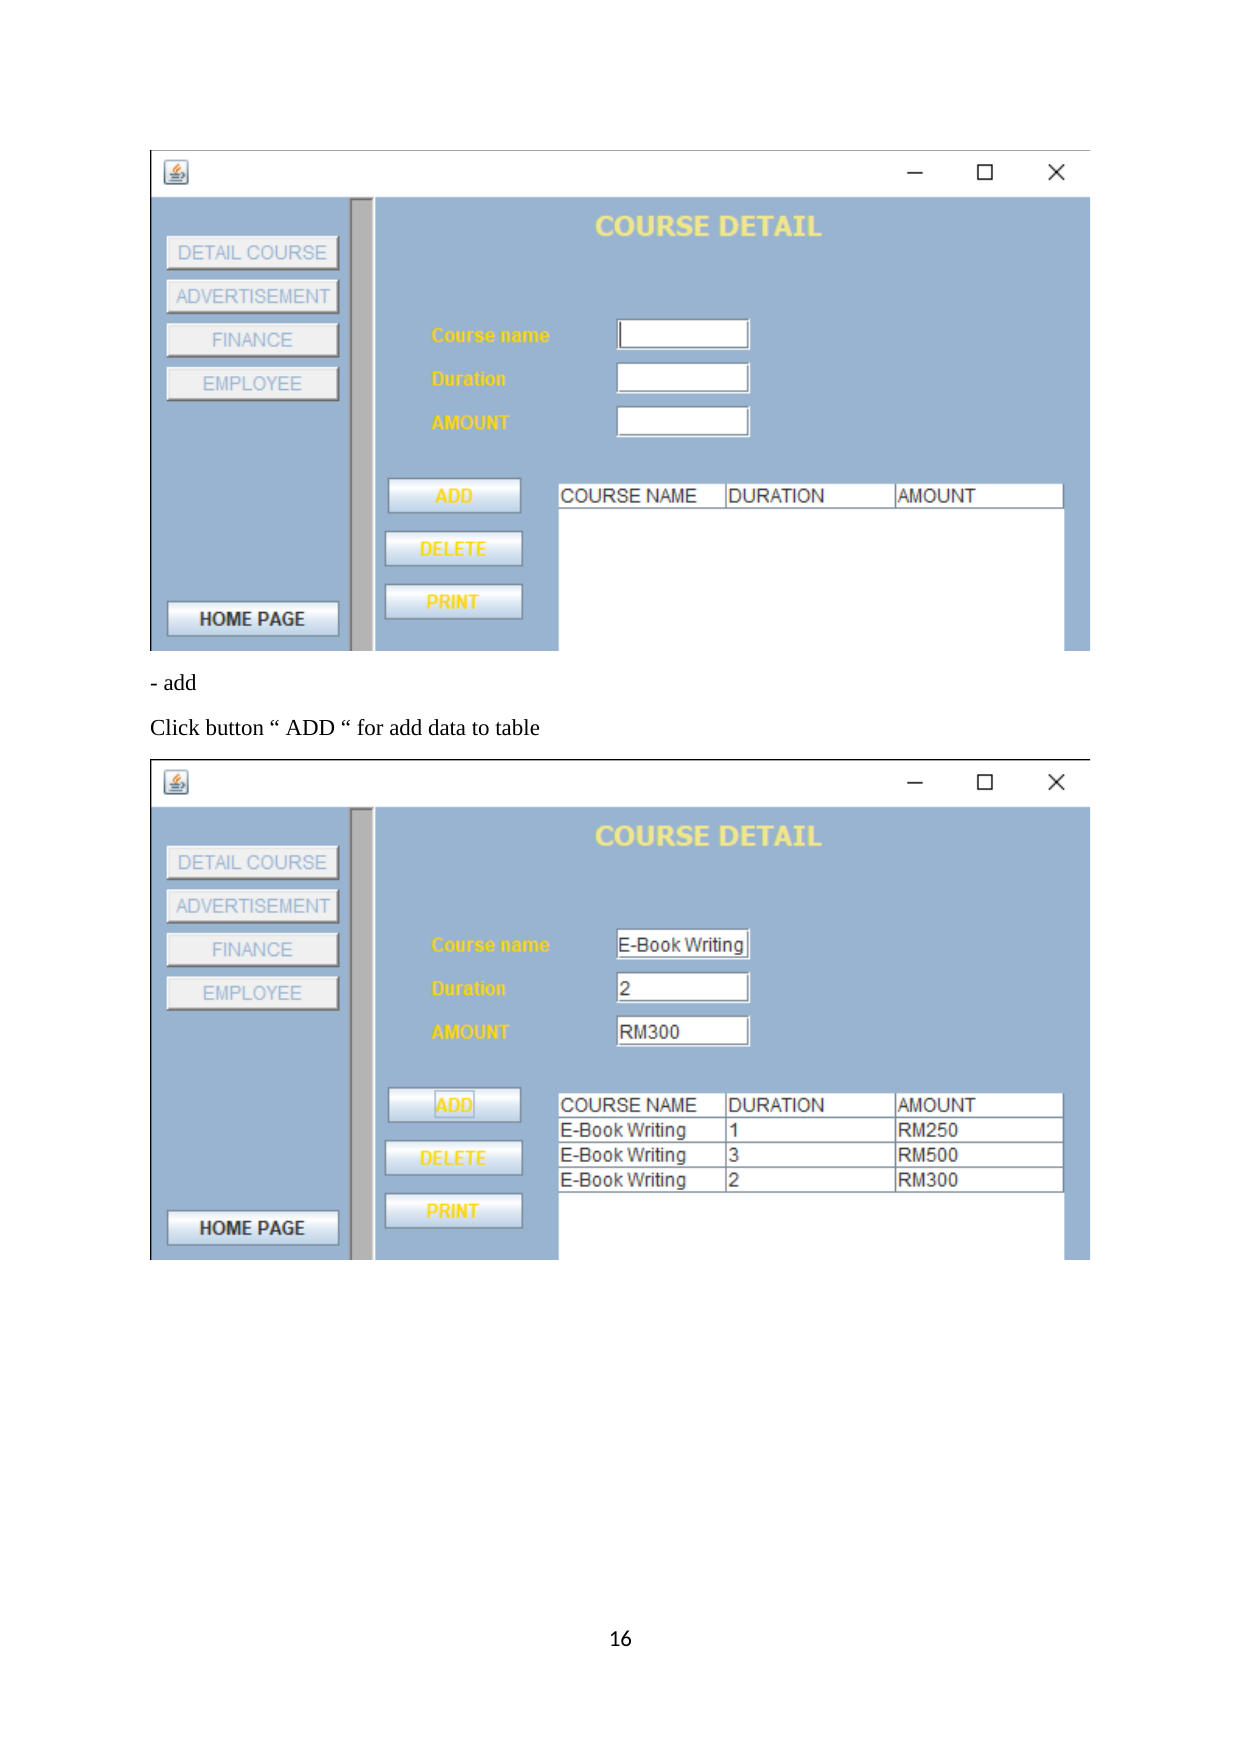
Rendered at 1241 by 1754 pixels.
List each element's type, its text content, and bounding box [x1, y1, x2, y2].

text - add [150, 669, 1090, 696]
text Click button “ ADD “ for add data to table [150, 714, 1090, 741]
picture [150, 759, 1091, 1260]
picture [150, 150, 1091, 651]
